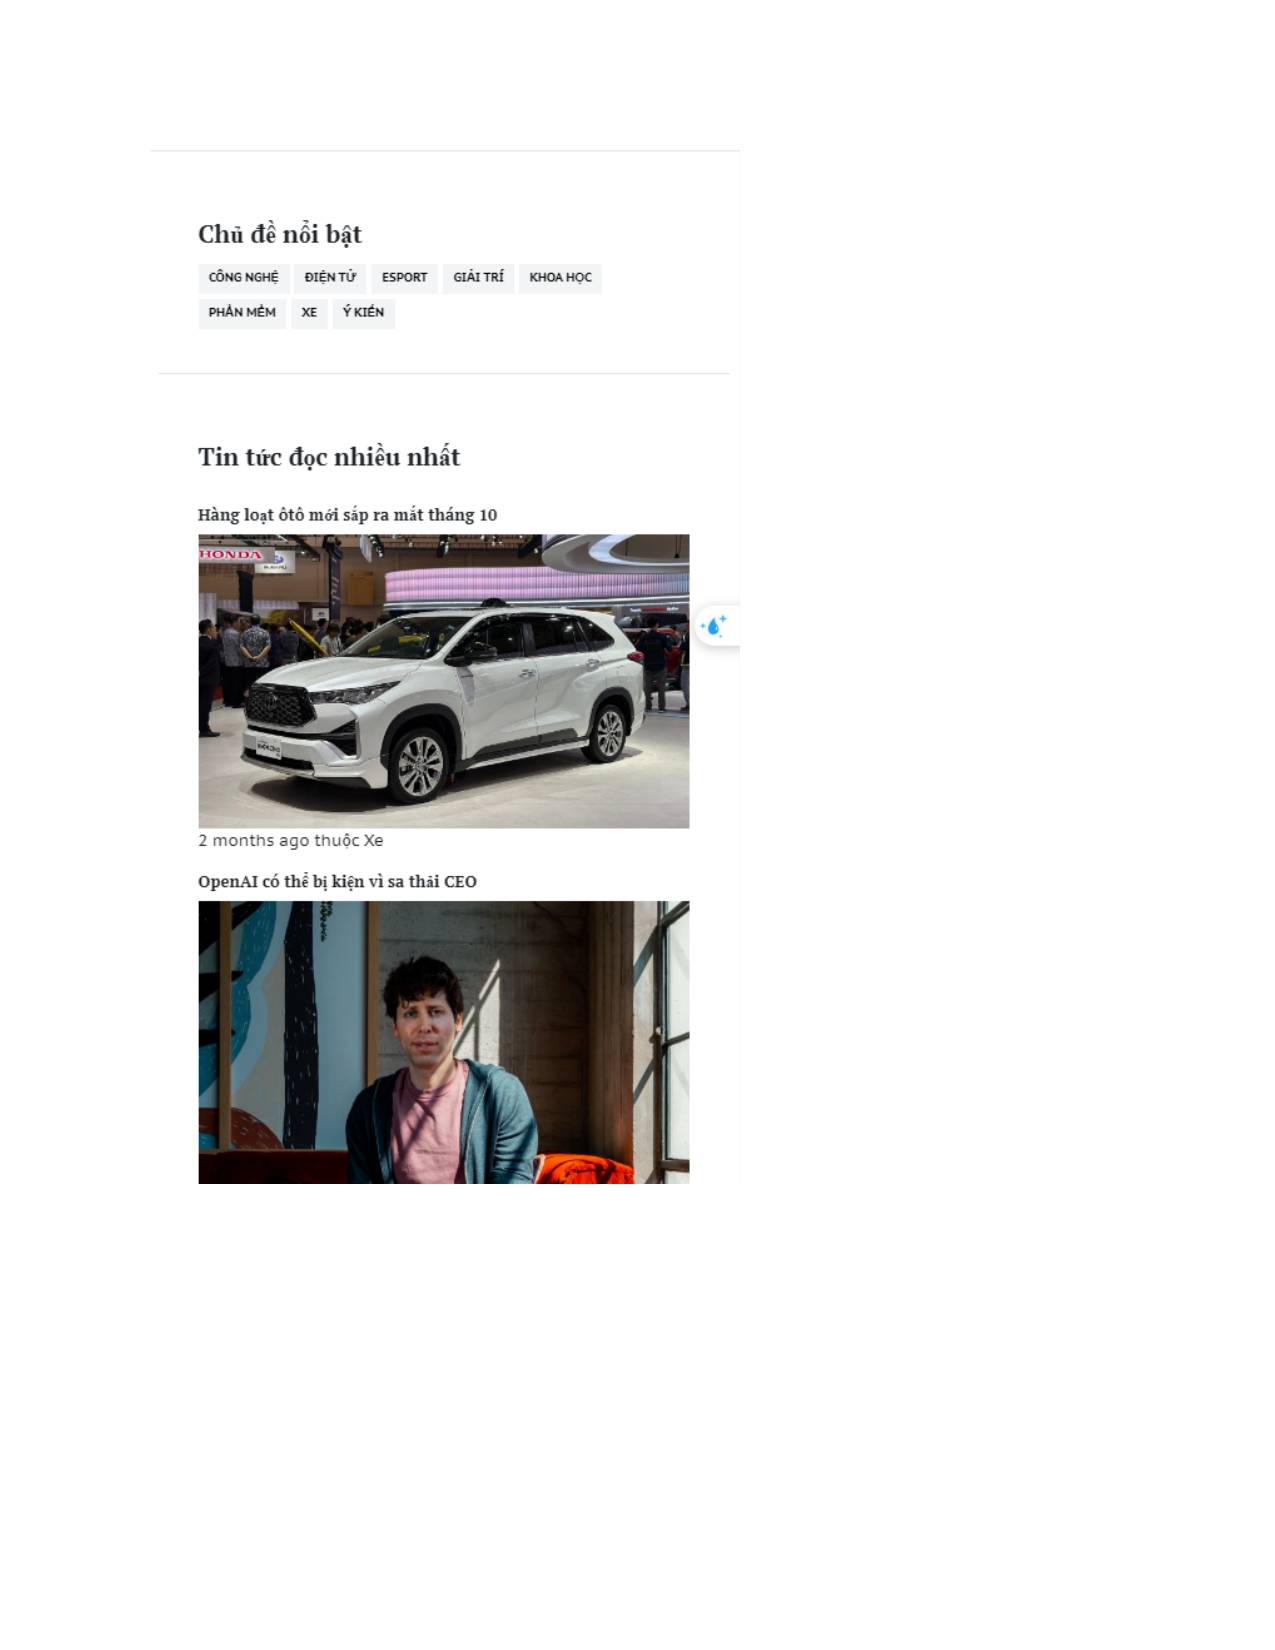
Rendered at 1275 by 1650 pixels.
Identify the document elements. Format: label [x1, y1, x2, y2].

picture [150, 150, 740, 1184]
